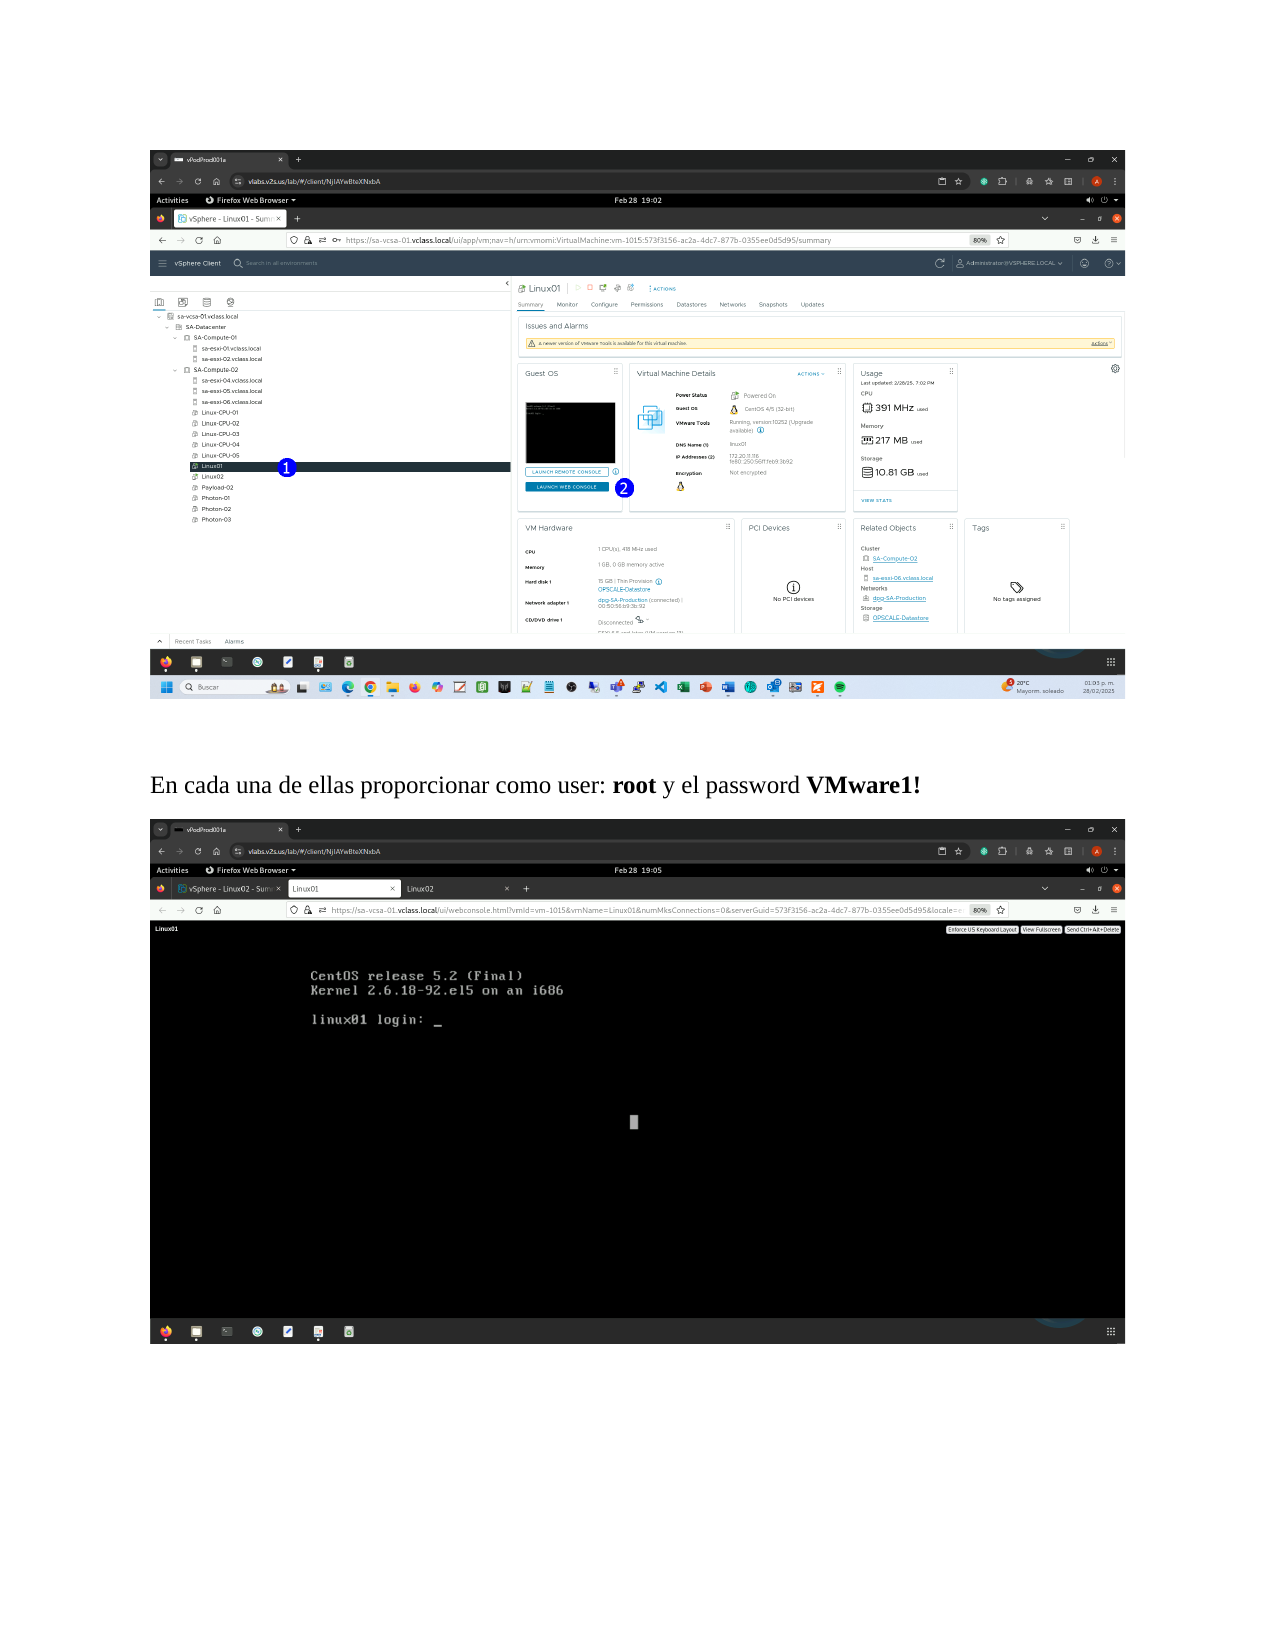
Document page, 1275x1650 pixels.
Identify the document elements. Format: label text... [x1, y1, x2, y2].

picture [150, 150, 1125, 699]
picture [150, 819, 1125, 1344]
text En cada una de ellas proporcionar como user: root y el password VMware1! [150, 770, 1125, 799]
